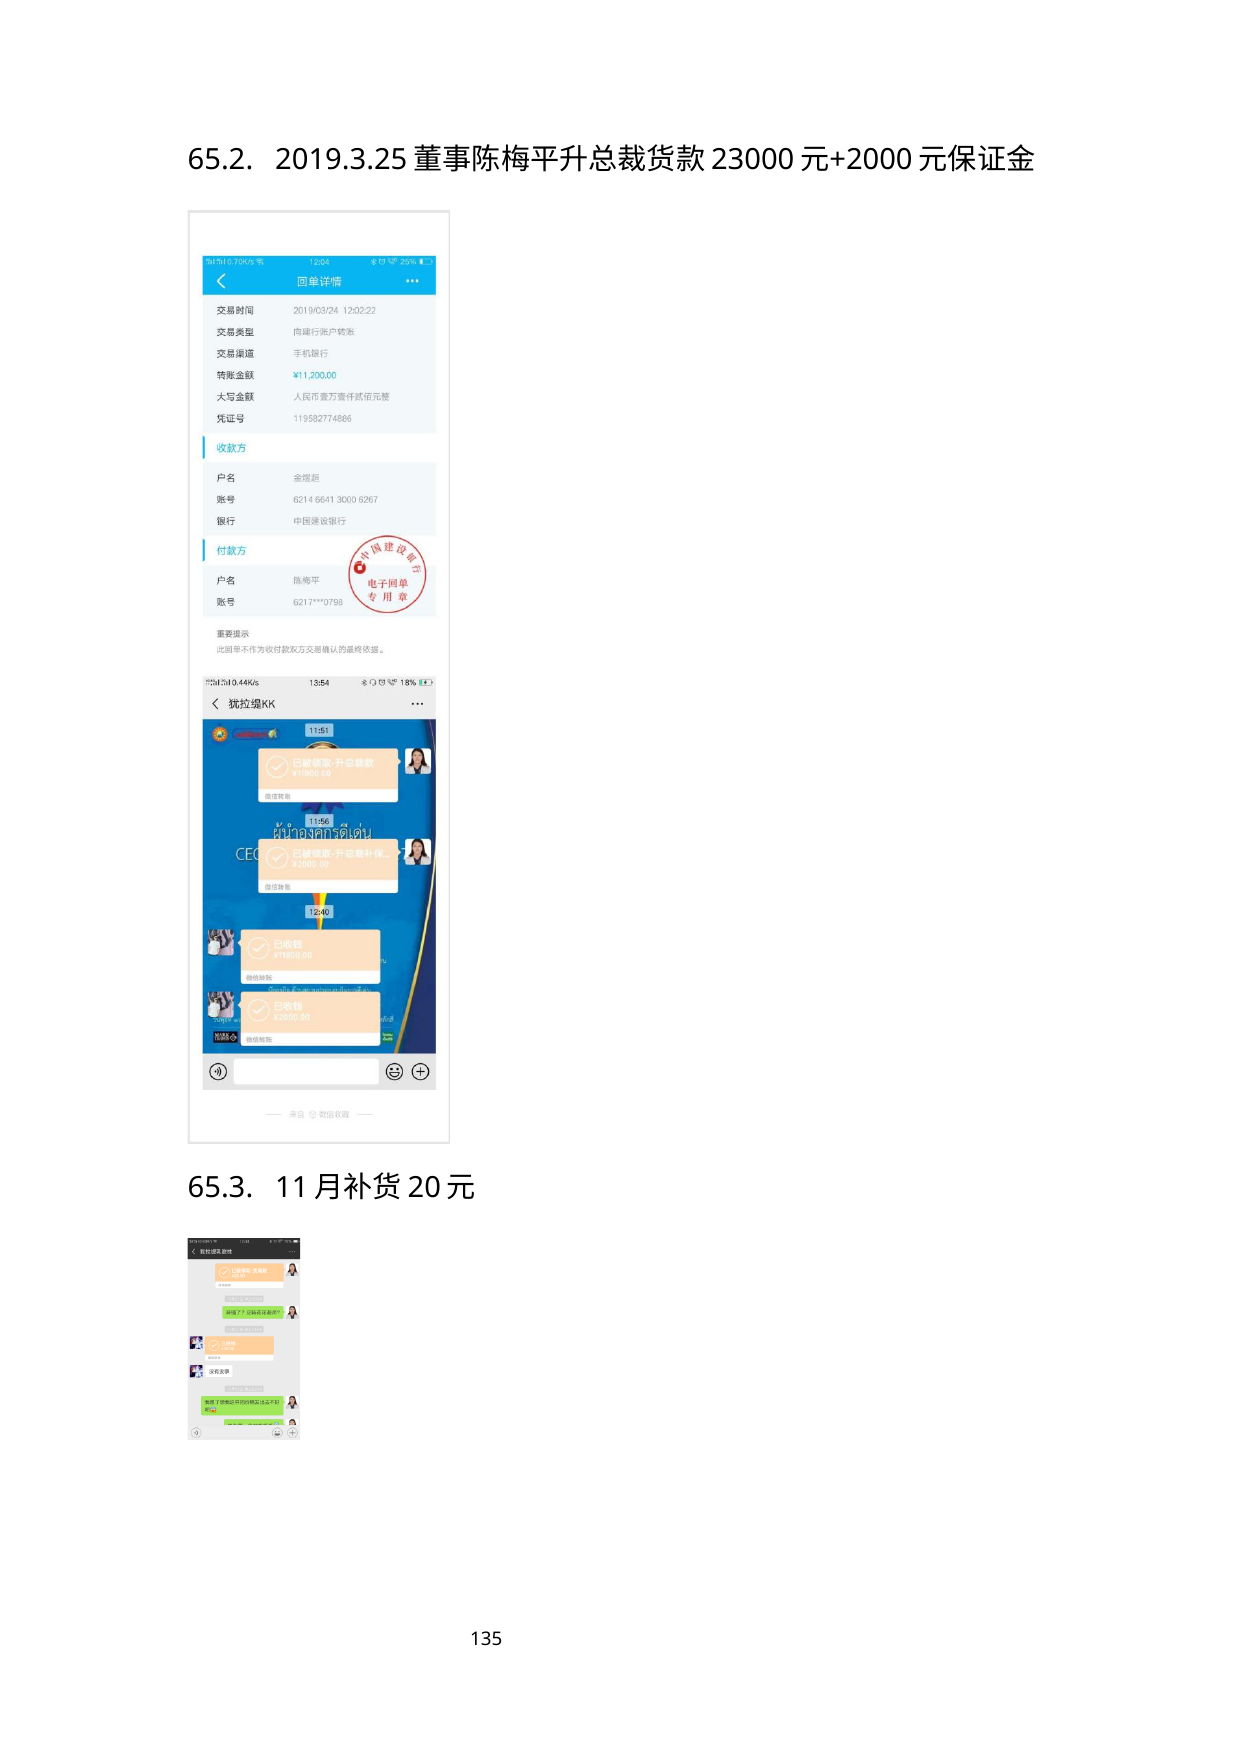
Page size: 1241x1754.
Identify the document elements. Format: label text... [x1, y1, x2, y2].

subtitle 11月补货20元 [187, 1153, 1053, 1218]
picture [187, 1238, 300, 1440]
picture [187, 210, 451, 1144]
subtitle 2019.3.25董事陈梅平升总裁货款23000元+2000元保证金 [187, 124, 1053, 189]
